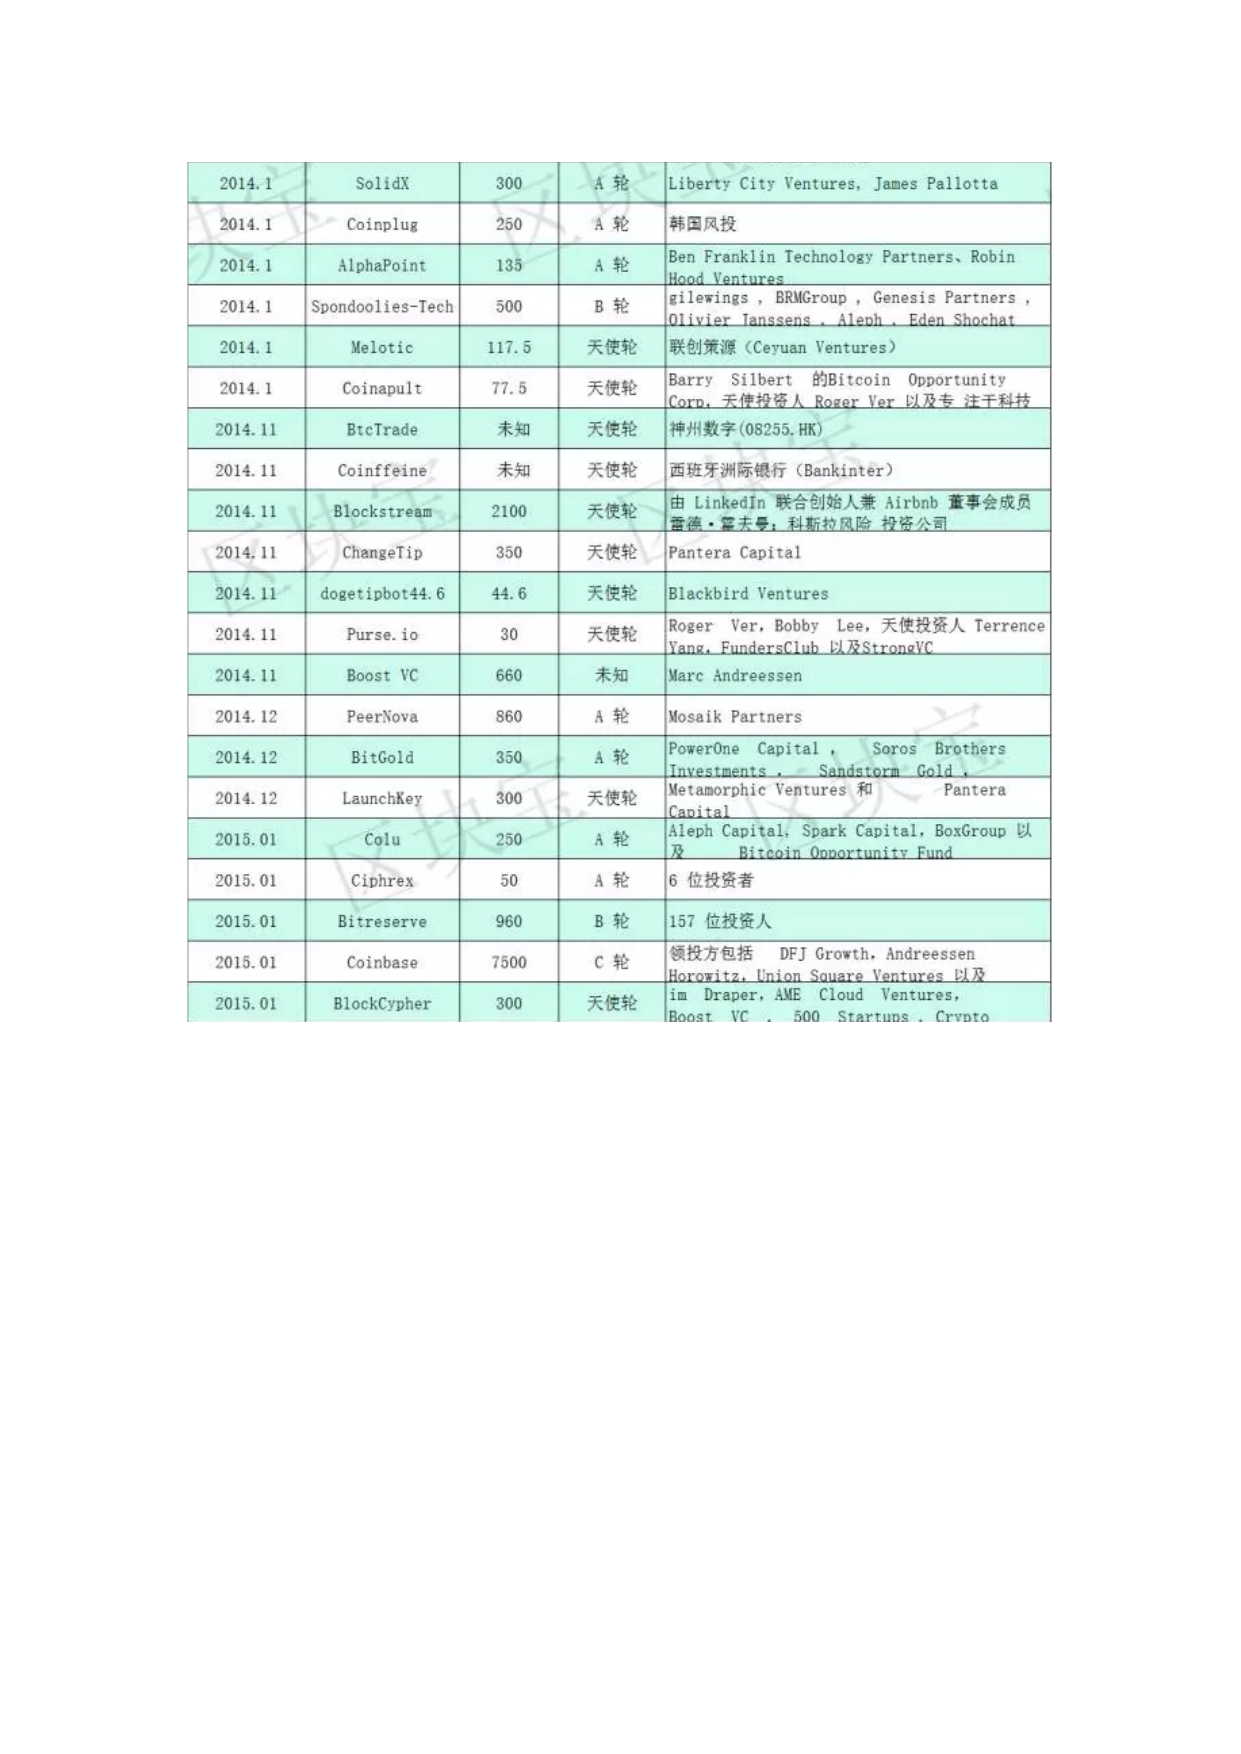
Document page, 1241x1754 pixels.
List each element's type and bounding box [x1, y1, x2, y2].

picture [187, 162, 1053, 1022]
